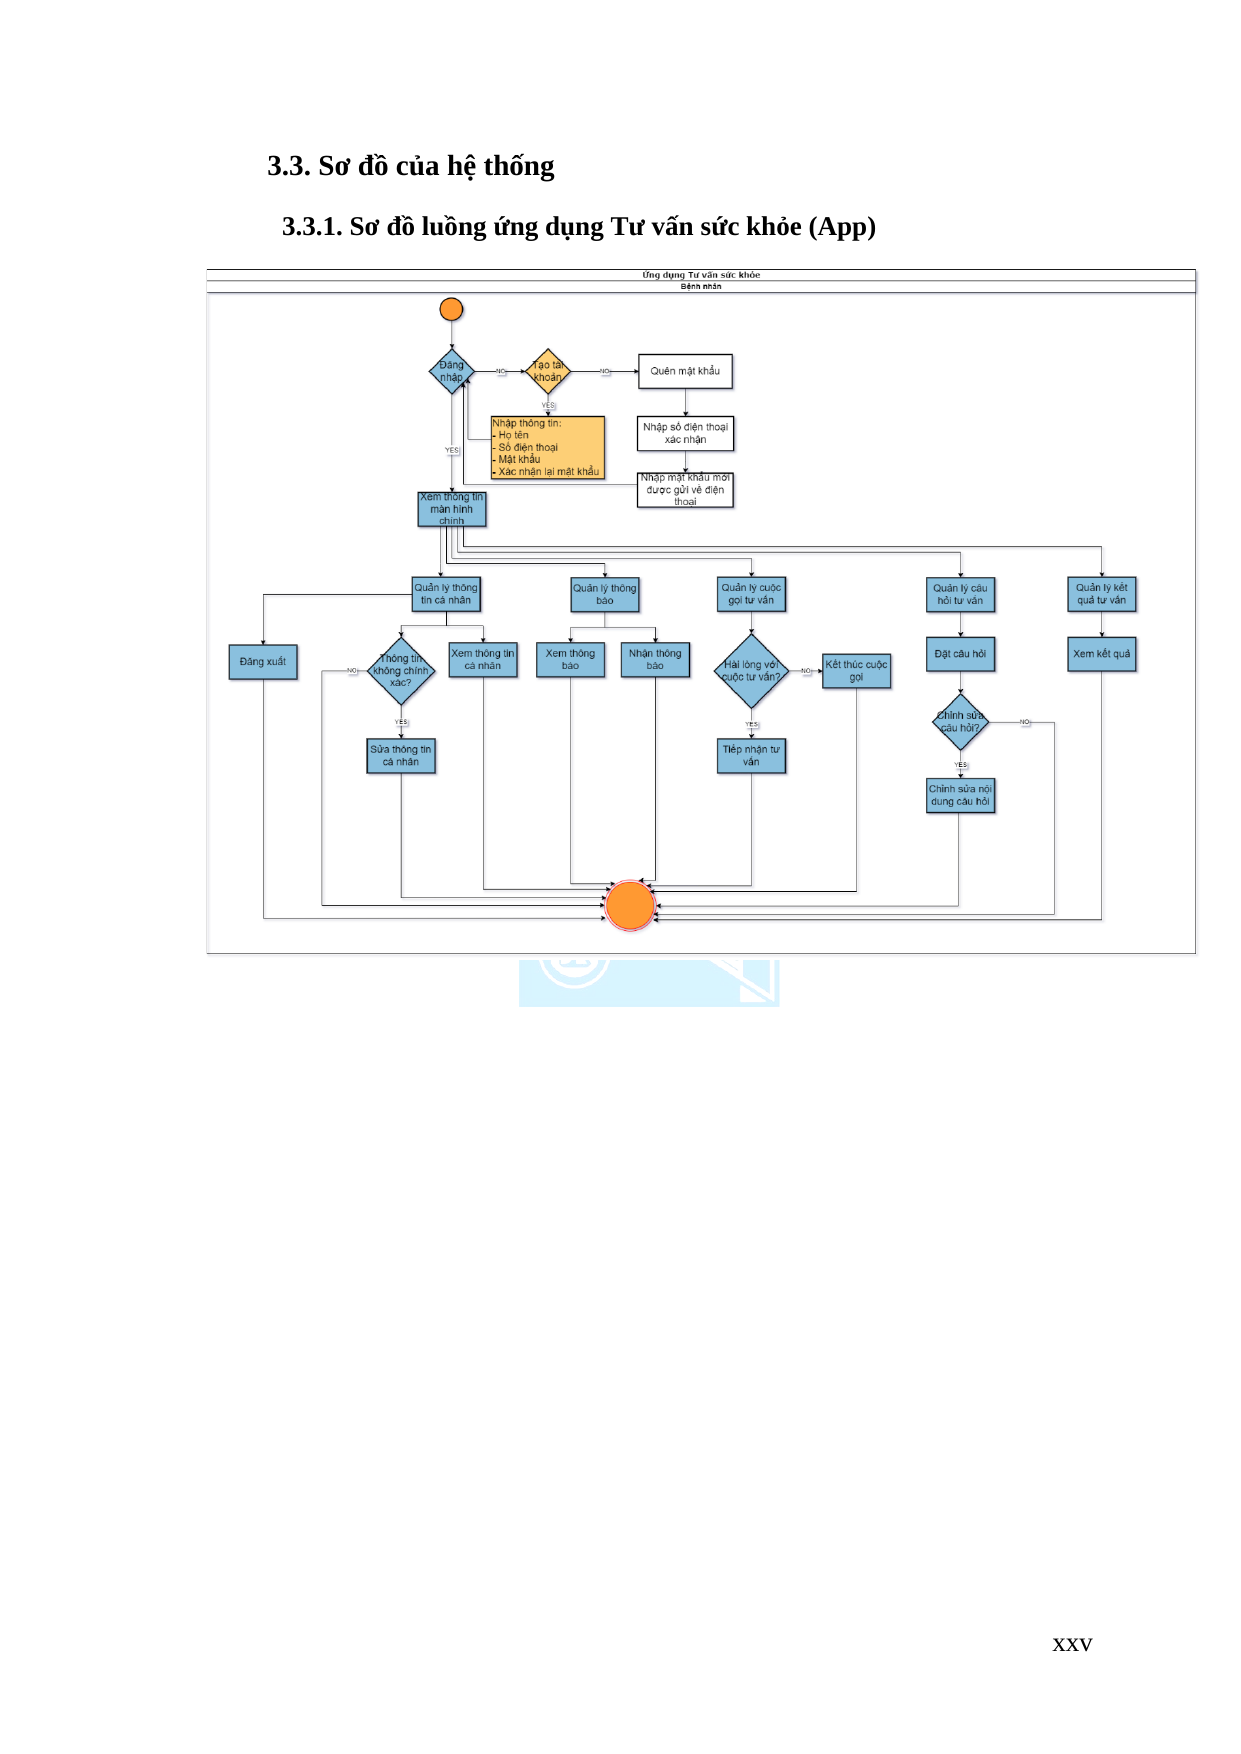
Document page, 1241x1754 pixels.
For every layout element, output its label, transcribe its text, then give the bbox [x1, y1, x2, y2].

subtitle 3.3. Sơ đồ của hệ thống [267, 148, 1092, 181]
picture [206, 269, 1202, 960]
subtitle 3.3.1. Sơ đồ luồng ứng dụng Tư vấn sức khỏe (App) [282, 211, 1092, 242]
